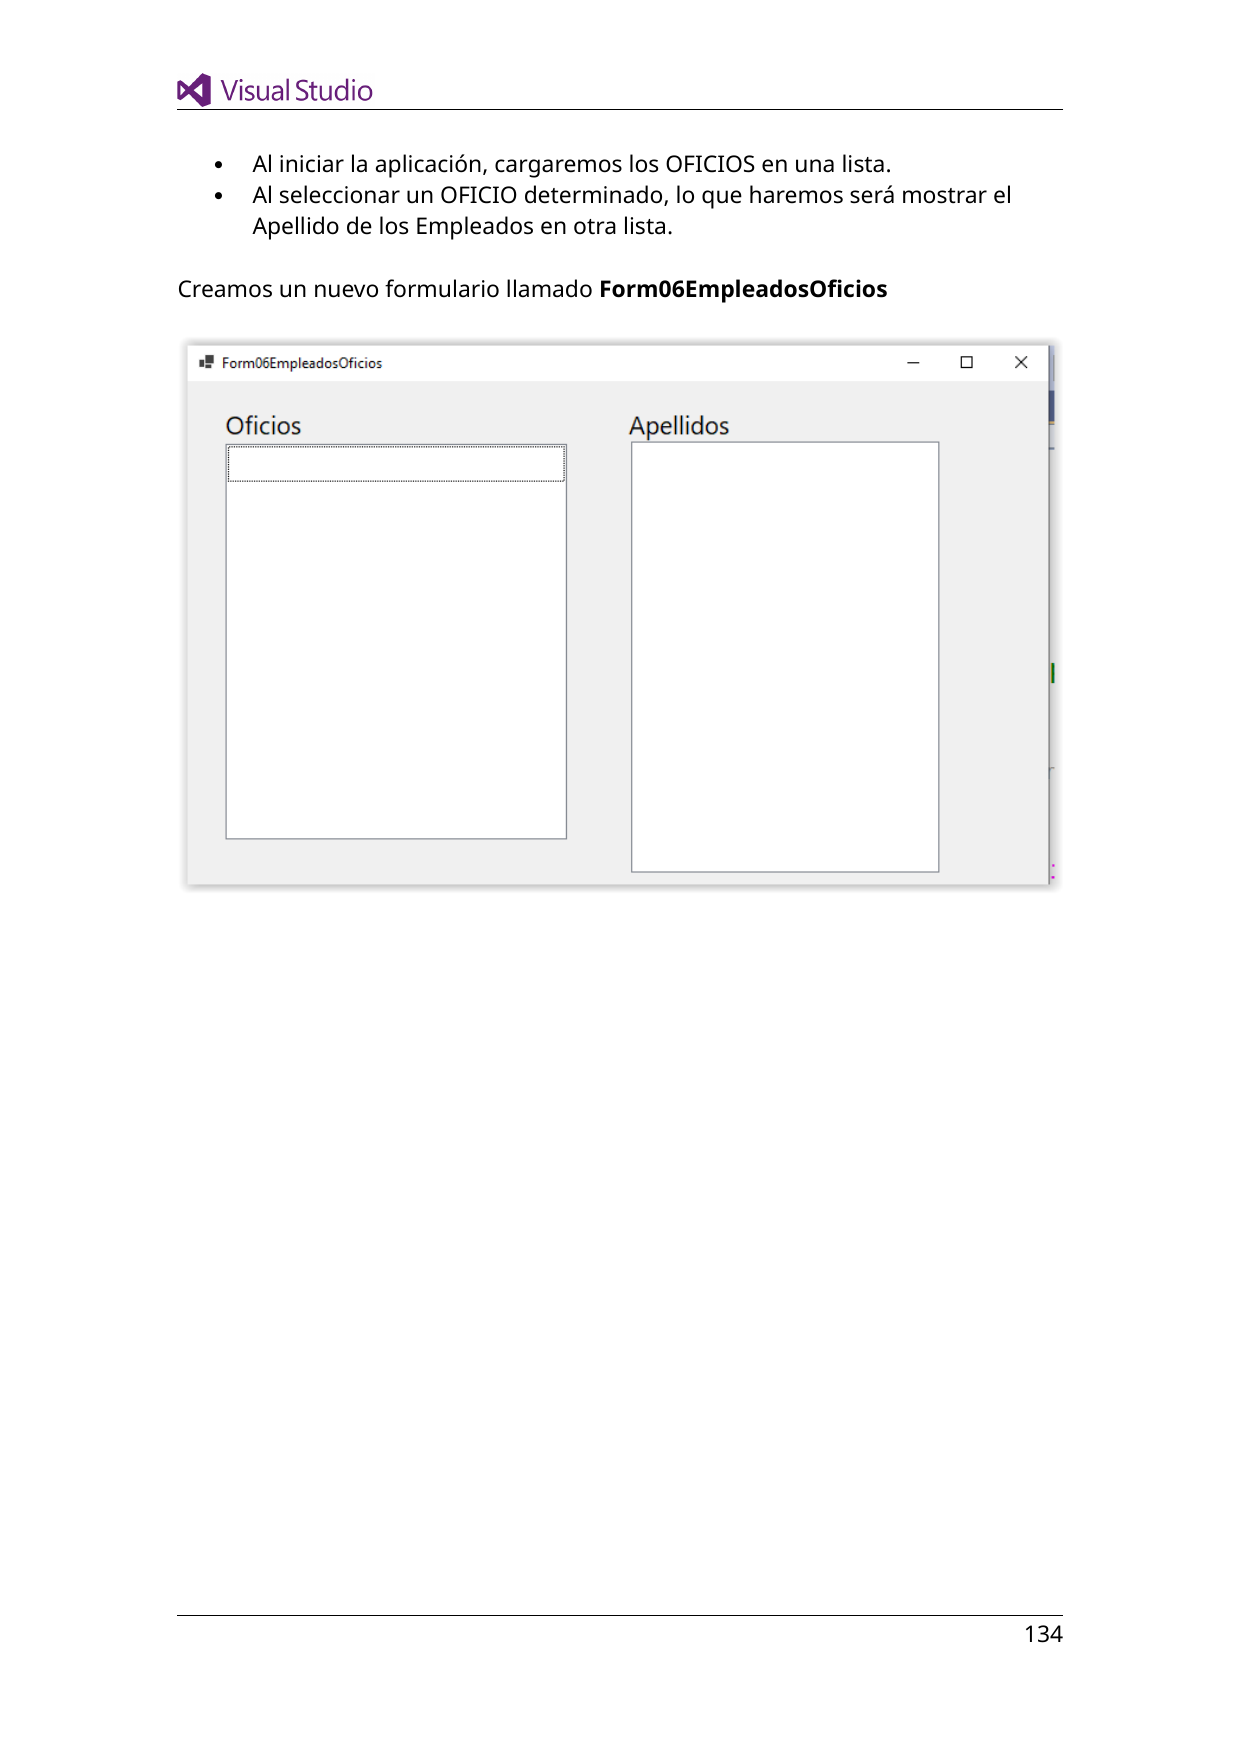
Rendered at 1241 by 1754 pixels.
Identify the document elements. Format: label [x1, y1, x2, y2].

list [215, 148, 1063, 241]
picture [177, 335, 1063, 894]
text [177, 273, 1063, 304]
picture [177, 73, 375, 107]
